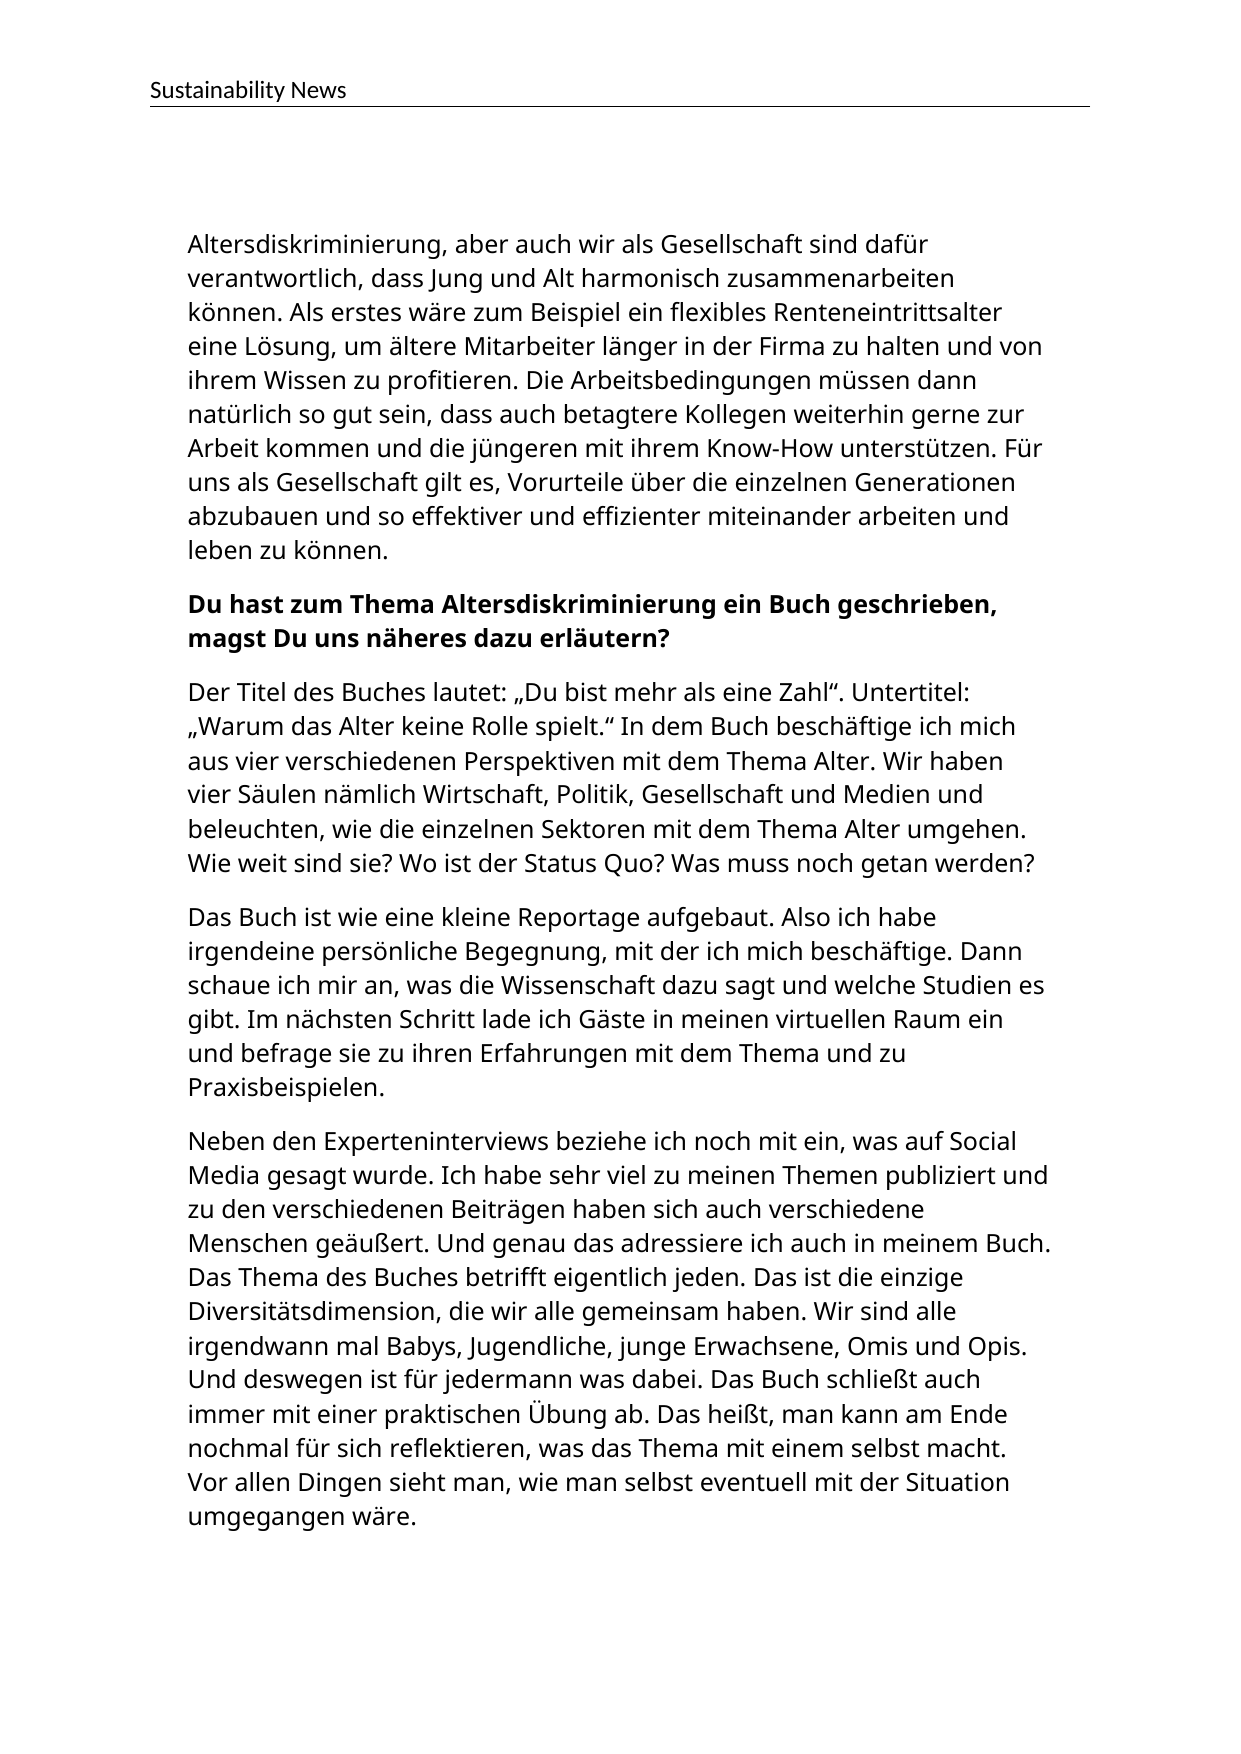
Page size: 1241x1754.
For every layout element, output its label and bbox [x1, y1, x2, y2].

table_cell [150, 150, 1090, 1557]
